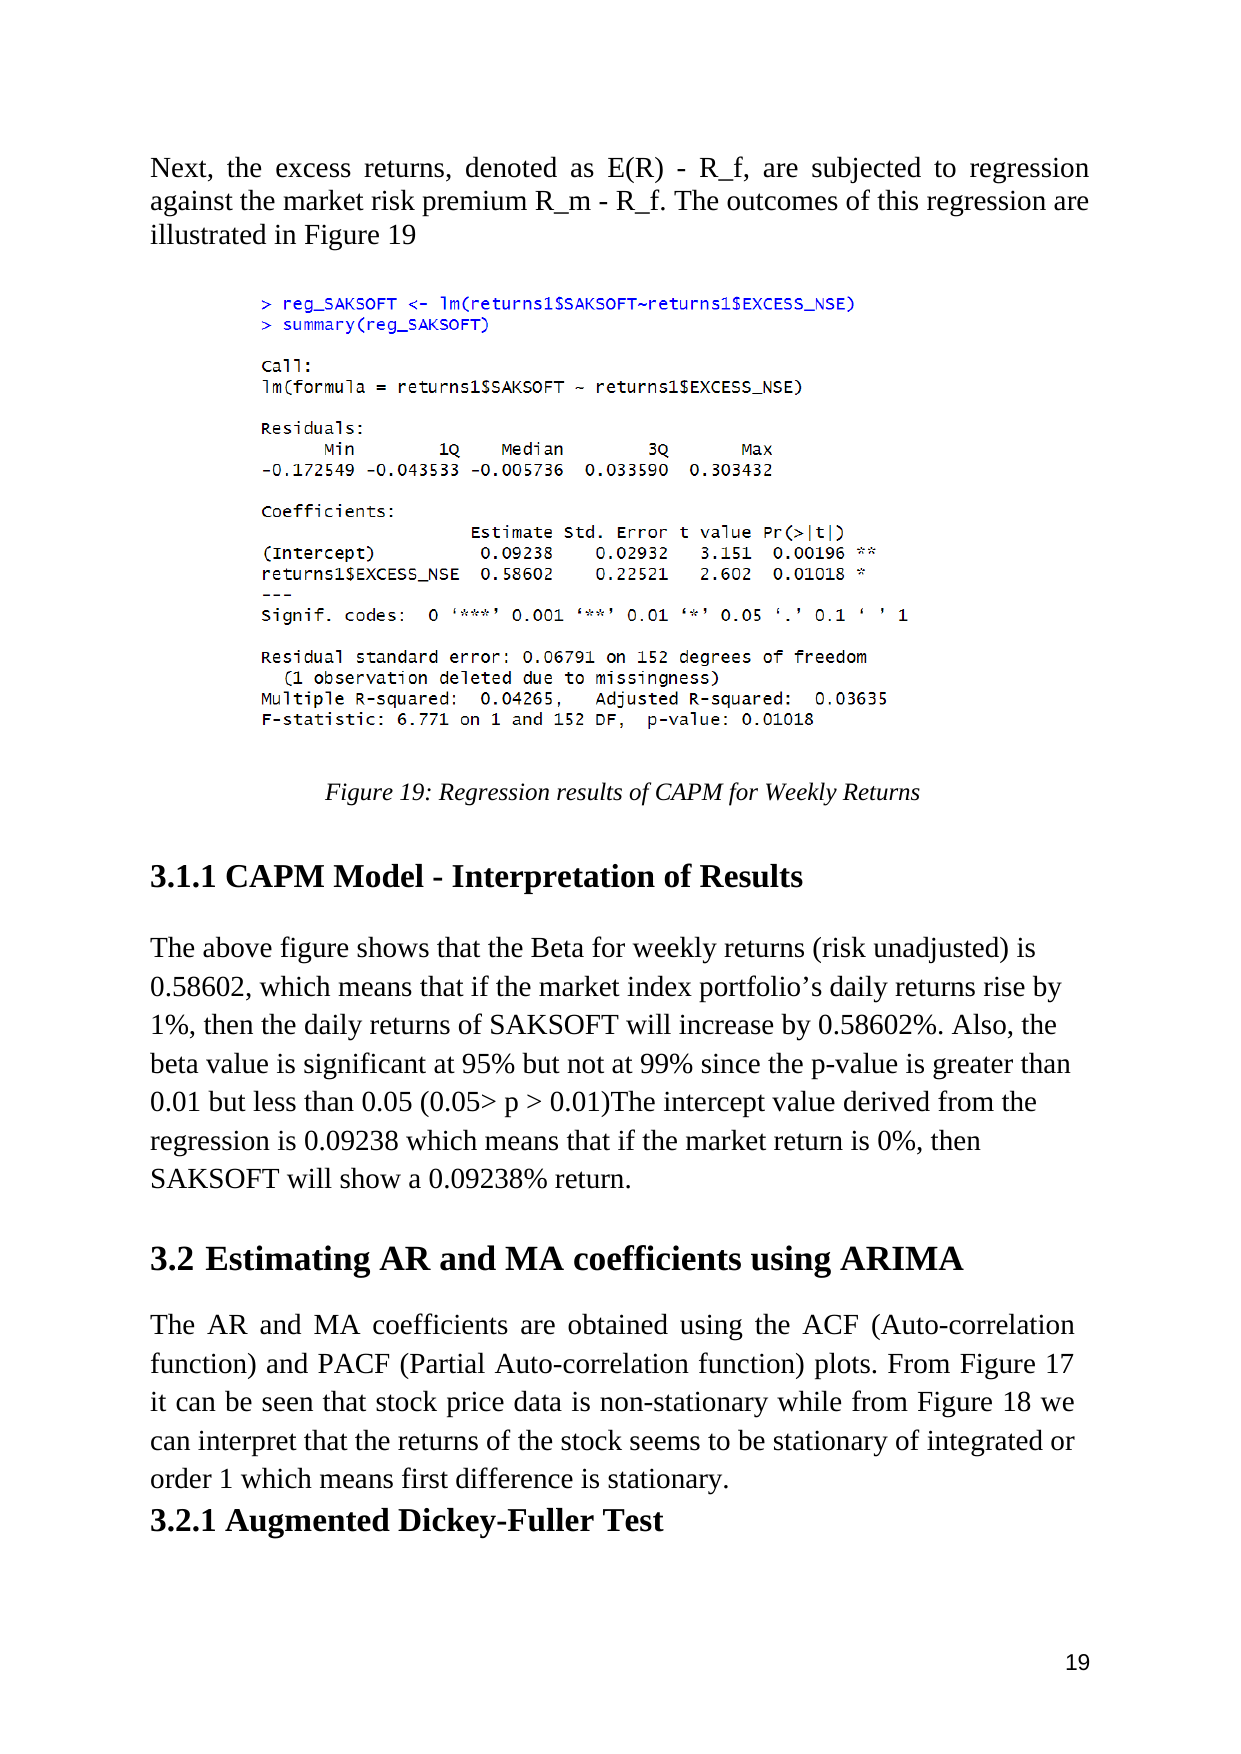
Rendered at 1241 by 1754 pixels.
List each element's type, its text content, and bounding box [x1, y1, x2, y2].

subtitle 3.2 Estimating AR and MA coefficients using ARIMA [150, 1237, 1090, 1278]
text 3.1.1 CAPM Model - Interpretation of Results [150, 856, 1090, 894]
text The AR and MA coefficients are obtained using the ACF (Auto-correlation function) and PACF (Partial Auto-correlation function) plots. From Figure 17 it can be seen that stock price data is non-stationary while from Figure 18 we can interpret that the returns of the stock seems to be stationary of integrated or order 1 which means first difference is stationary. [150, 1307, 1076, 1495]
text 3.2.1 Augmented Dickey-Fuller Test [150, 1500, 1090, 1538]
text The above figure shows that the Beta for weekly returns (risk unadjusted) is 0.58602, which means that if the market index portfolio’s daily returns rise by 1%, then the daily returns of SAKSOFT will increase by 0.58602%. Also, the beta value is significant at 95% but not at 99% since the p-value is greater than 0.01 but less than 0.05 (0.05> p > 0.01)The intercept value derived from the regression is 0.09238 which means that if the market return is 0%, then SAKSOFT will show a 0.09238% return. [150, 930, 1090, 1195]
picture [254, 290, 985, 730]
text Next, the excess returns, denoted as E(R) - R_f, are subjected to regression against the market risk premium R_m - R_f. The outcomes of this regression are illustrated in Figure 19 [150, 150, 1090, 251]
